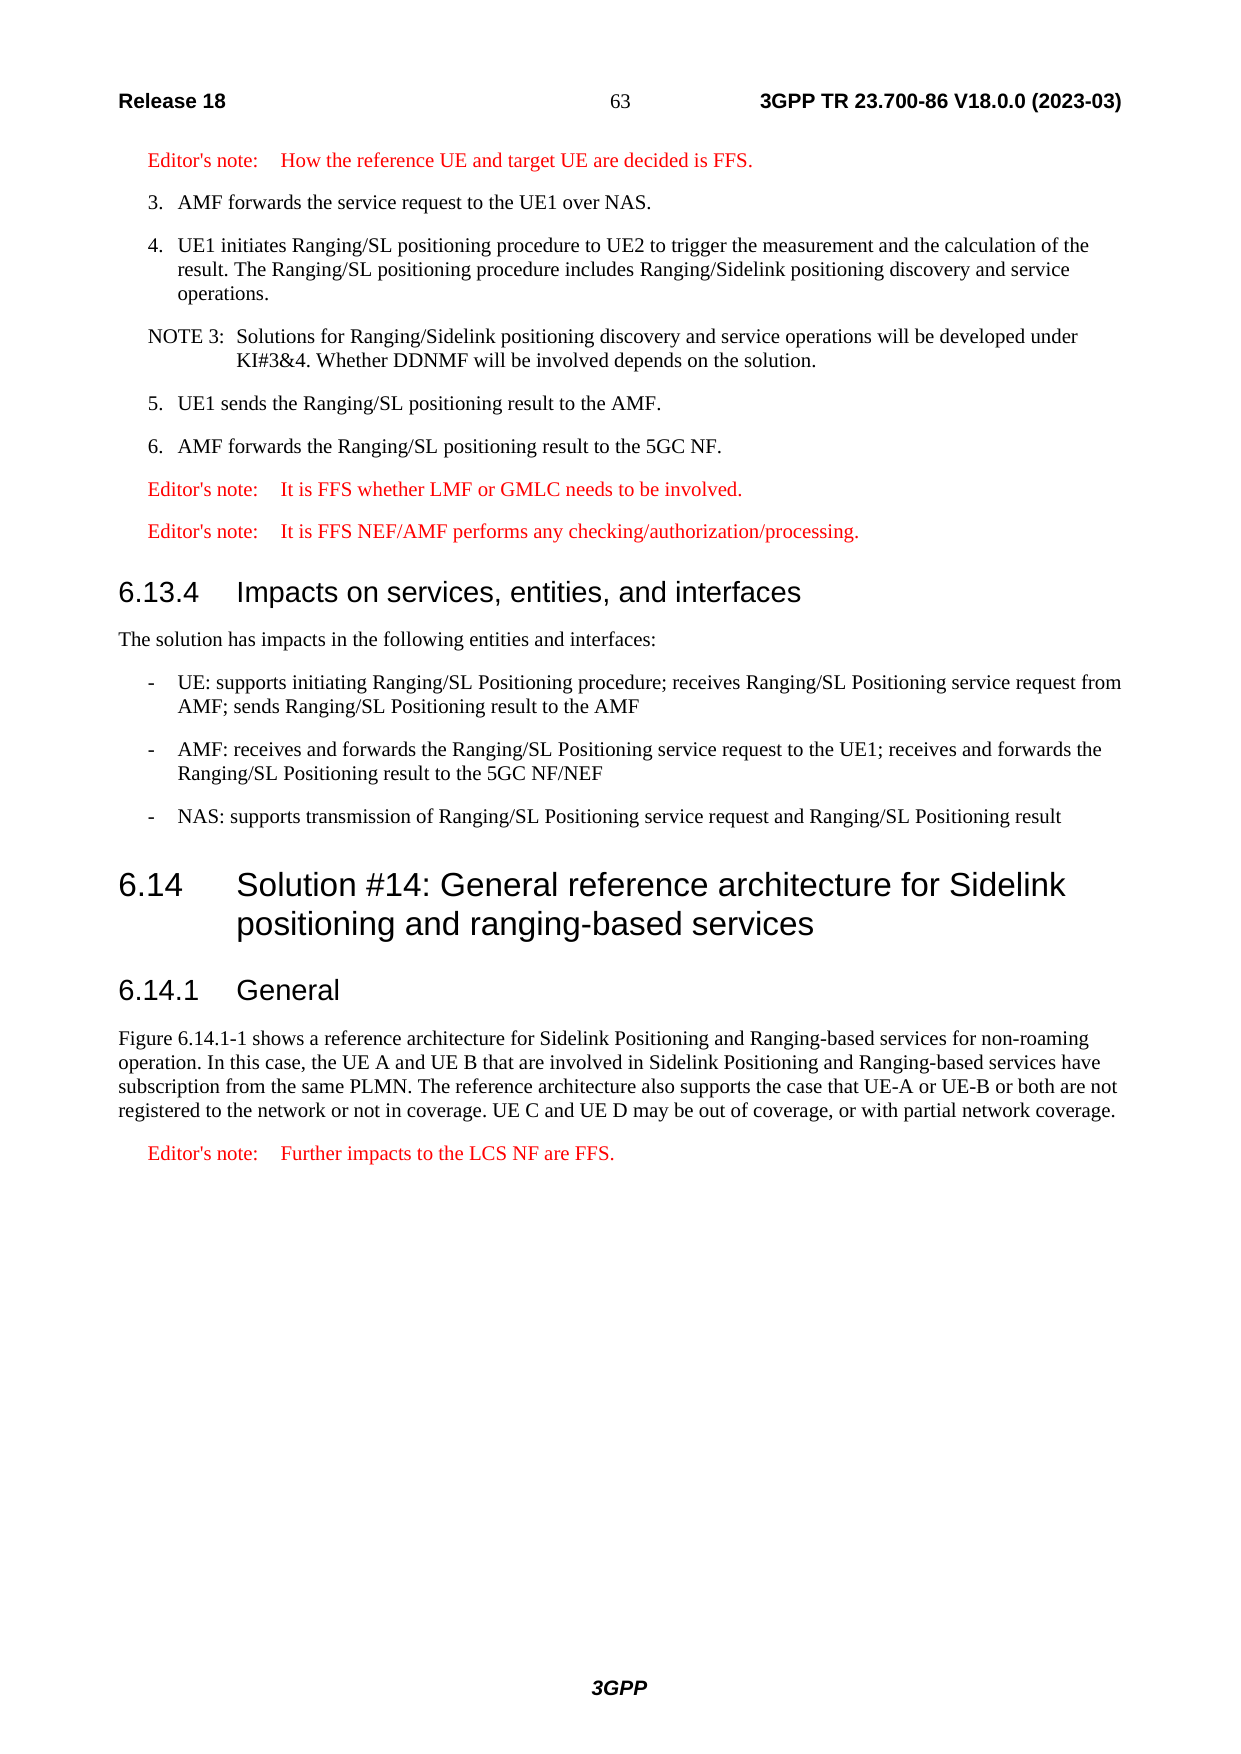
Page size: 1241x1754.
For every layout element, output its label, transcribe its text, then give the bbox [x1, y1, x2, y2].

text 3. AMF forwards the service request to the UE1 over NAS. [148, 190, 1122, 214]
text - AMF: receives and forwards the Ranging/SL Positioning service request to the UE1; receives and forwards the Ranging/SL Positioning result to the 5GC NF/NEF [148, 737, 1122, 785]
text 5. UE1 sends the Ranging/SL positioning result to the AMF. [148, 391, 1122, 415]
text Editor's note: It is FFS NEF/AMF performs any checking/authorization/processing. [147, 519, 1122, 543]
text Editor's note: How the reference UE and target UE are decided is FFS. [147, 147, 1122, 172]
text Figure 6.14.1-1 shows a reference architecture for Sidelink Positioning and Ranging-based services for non-roaming operation. In this case, the UE A and UE B that are involved in Sidelink Positioning and Ranging-based services have subscription from the same PLMN. The reference architecture also supports the case that UE-A or UE-B or both are not registered to the network or not in coverage. UE C and UE D may be out of coverage, or with partial network coverage. [118, 1026, 1122, 1122]
text The solution has impacts in the following entities and interfaces: [118, 627, 1122, 651]
text 6. AMF forwards the Ranging/SL positioning result to the 5GC NF. [148, 434, 1122, 458]
text Editor's note: Further impacts to the LCS NF are FFS. [147, 1141, 1122, 1164]
text NOTE 3: Solutions for Ranging/Sidelink positioning discovery and service operations will be developed under KI#3&4. Whether DDNMF will be involved depends on the solution. [148, 324, 1122, 372]
text Editor's note: It is FFS whether LMF or GMLC needs to be involved. [147, 477, 1122, 501]
subtitle 6.14.1 General [118, 973, 1122, 1007]
subtitle 6.13.4 Impacts on services, entities, and interfaces [118, 575, 1122, 608]
subtitle 6.14 Solution #14: General reference architecture for Sidelink positioning and ranging-based services [118, 865, 1122, 942]
text - NAS: supports transmission of Ranging/SL Positioning service request and Ranging/SL Positioning result [148, 803, 1122, 828]
text - UE: supports initiating Ranging/SL Positioning procedure; receives Ranging/SL Positioning service request from AMF; sends Ranging/SL Positioning result to the AMF [148, 670, 1122, 718]
text 4. UE1 initiates Ranging/SL positioning procedure to UE2 to trigger the measurement and the calculation of the result. The Ranging/SL positioning procedure includes Ranging/Sidelink positioning discovery and service operations. [148, 233, 1122, 305]
